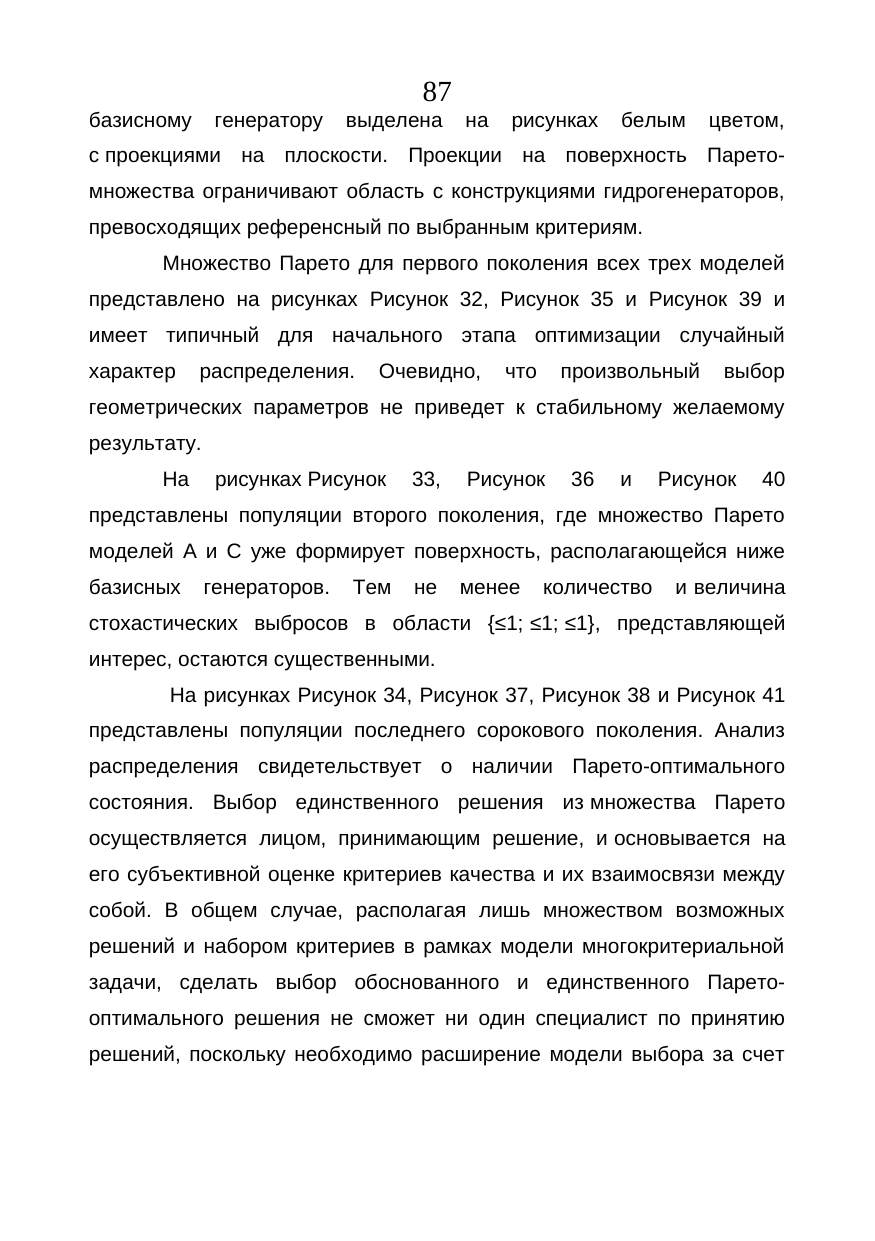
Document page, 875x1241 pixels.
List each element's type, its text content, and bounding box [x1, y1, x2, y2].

text На рисунках 33, 36 и 40 представлены популяции второго поколения, где множество Парето моделей A и С уже формирует поверхность, располагающейся ниже базисных генераторов. Тем не менее количество и величина стохастических выбросов в области {≤1; ≤1; ≤1}, представляющей интерес, остаются существенными. [89, 467, 785, 670]
text Множество Парето для первого поколения всех трех моделей представлено на рисунках 32, 35 и 39 и имеет типичный для начального этапа оптимизации случайный характер распределения. Очевидно, что произвольный выбор геометрических параметров не приведет к стабильному желаемому результату. [89, 251, 785, 455]
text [89, 107, 785, 239]
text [89, 682, 785, 1066]
